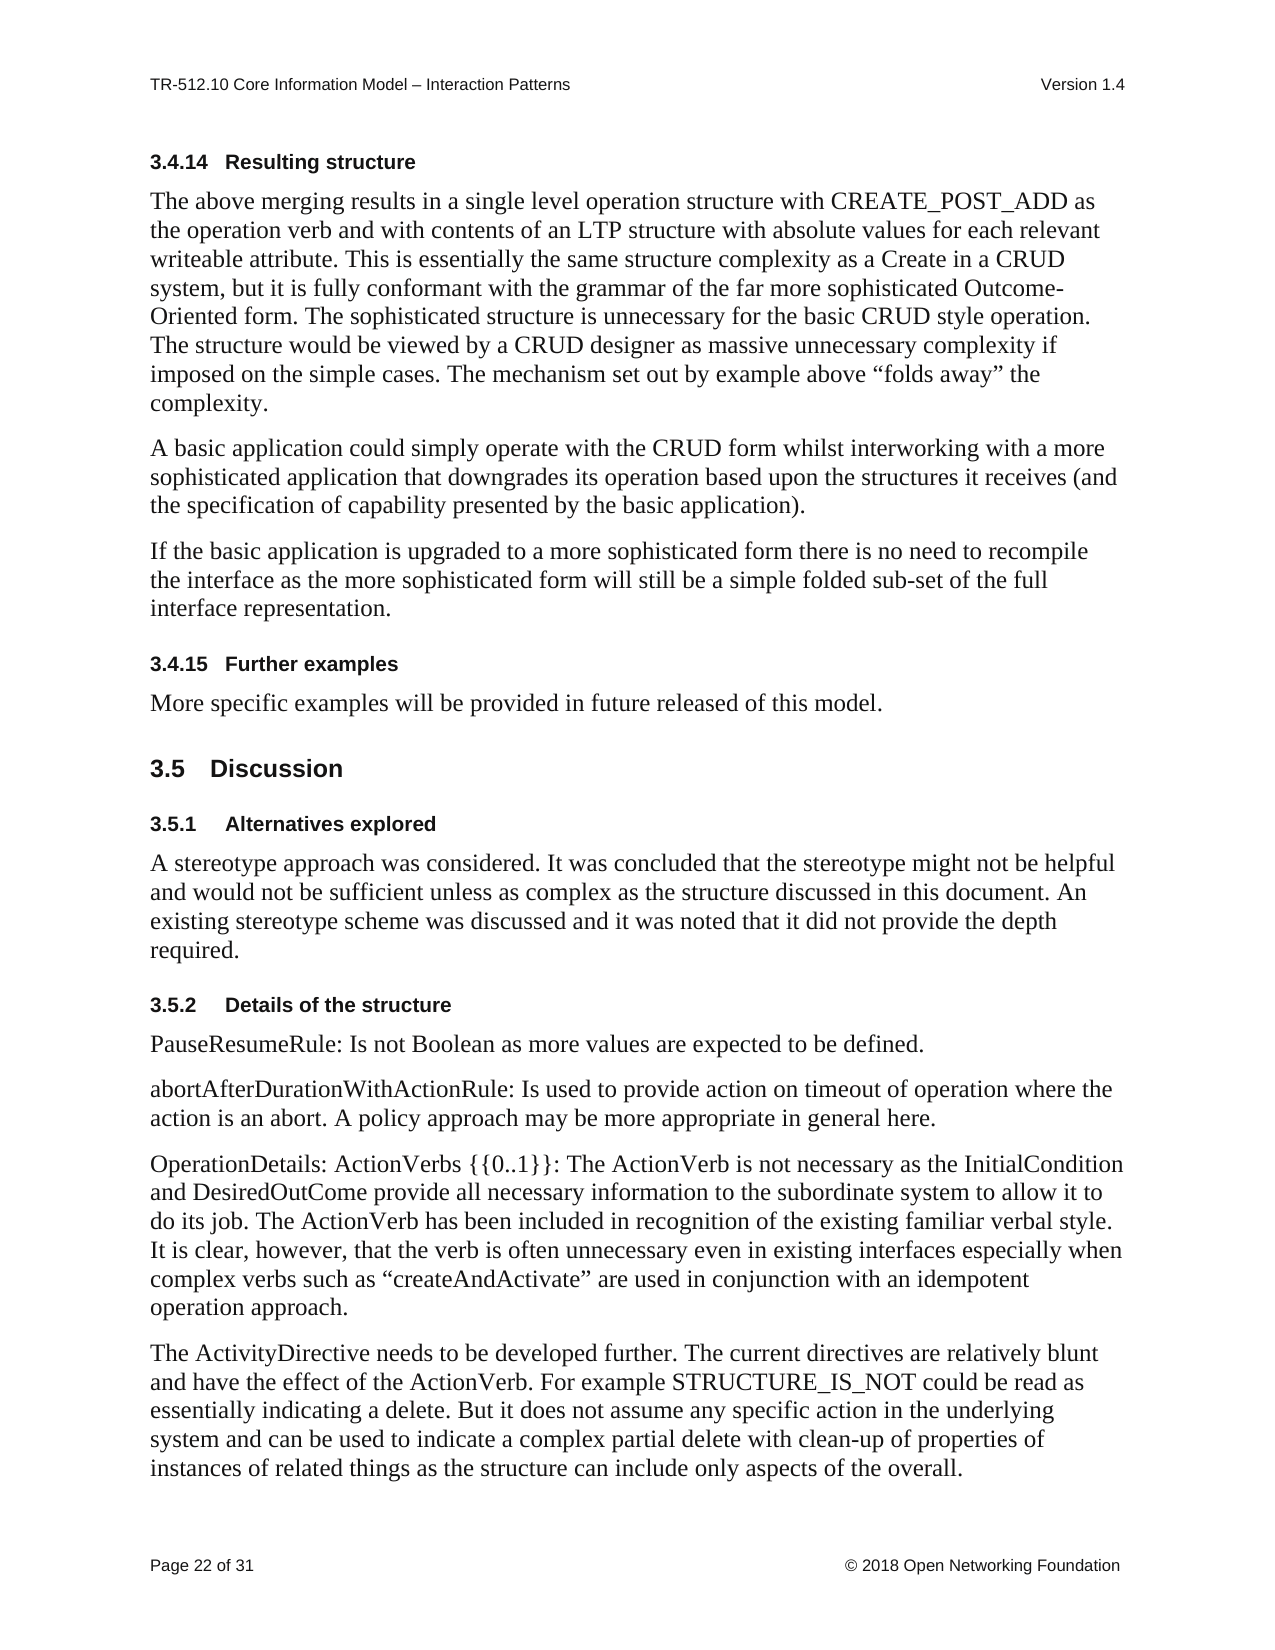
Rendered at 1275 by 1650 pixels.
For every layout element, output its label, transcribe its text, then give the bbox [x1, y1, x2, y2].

text If the basic application is upgraded to a more sophisticated form there is no need to recompile the interface as the more sophisticated form will still be a simple folded sub-set of the full interface representation. [150, 536, 1125, 622]
text A basic application could simply operate with the CRUD form whilst interworking with a more sophisticated application that downgrades its operation based upon the structures it receives (and the specification of capability presented by the basic application). [150, 433, 1125, 519]
text A stereotype approach was considered. It was concluded that the stereotype might not be helpful and would not be sufficient unless as complex as the structure discussed in this document. An existing stereotype scheme was discussed and it was noted that it did not provide the depth required. [150, 848, 1125, 963]
subtitle Discussion [150, 754, 1125, 783]
subtitle Resulting structure [150, 150, 1125, 174]
text OperationDetails: ActionVerbs {{0..1}}: The ActionVerb is not necessary as the InitialCondition and DesiredOutCome provide all necessary information to the subordinate system to allow it to do its job. The ActionVerb has been included in recognition of the existing familiar verbal style. It is clear, however, that the verb is often unnecessary even in existing interfaces especially when complex verbs such as “createAndActivate” are used in conjunction with an idempotent operation approach. [150, 1149, 1125, 1321]
text The ActivityDirective needs to be developed further. The current directives are relatively blunt and have the effect of the ActionVerb. For example STRUCTURE_IS_NOT could be read as essentially indicating a delete. But it does not assume any specific action in the underlying system and can be used to indicate a complex partial delete with clean-up of properties of instances of related things as the structure can include only aspects of the overall. [150, 1338, 1125, 1482]
text More specific examples will be provided in future released of this model. [150, 688, 1125, 717]
text PauseResumeRule: Is not Boolean as more values are expected to be defined. [150, 1029, 1125, 1058]
subtitle Alternatives explored [150, 812, 1125, 836]
text The above merging results in a single level operation structure with CREATE_POST_ADD as the operation verb and with contents of an LTP structure with absolute values for each relevant writeable attribute. This is essentially the same structure complexity as a Create in a CRUD system, but it is fully conformant with the grammar of the far more sophisticated Outcome-Oriented form. The sophisticated structure is unnecessary for the basic CRUD style operation. The structure would be viewed by a CRUD designer as massive unnecessary complexity if imposed on the simple cases. The mechanism set out by example above “folds away” the complexity. [150, 186, 1125, 416]
subtitle Details of the structure [150, 993, 1125, 1017]
subtitle Further examples [150, 651, 1125, 675]
text abortAfterDurationWithActionRule: Is used to provide action on timeout of operation where the action is an abort. A policy approach may be more appropriate in general here. [150, 1074, 1125, 1132]
